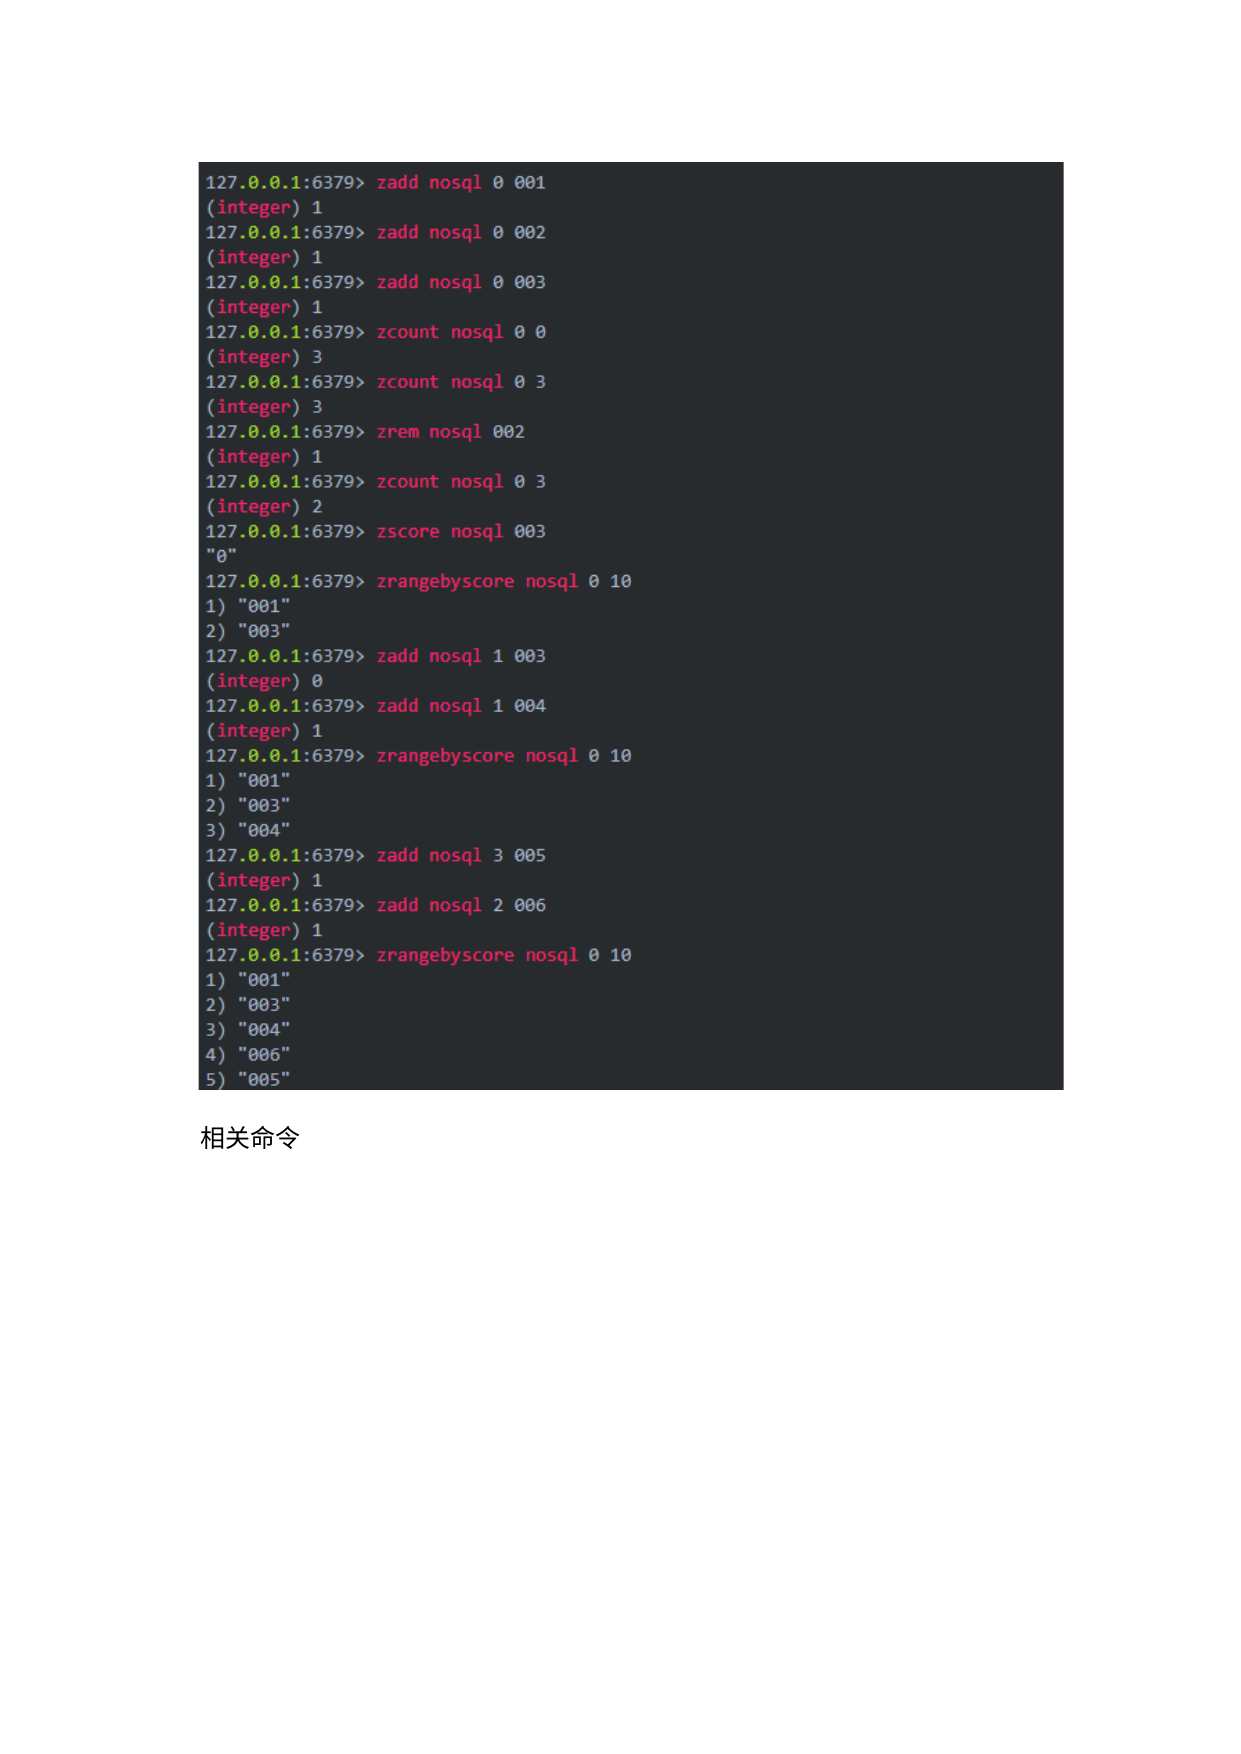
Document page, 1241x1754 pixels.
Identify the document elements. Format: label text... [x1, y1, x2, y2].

picture [198, 162, 1064, 1090]
text 相关命令 [187, 1104, 1053, 1169]
